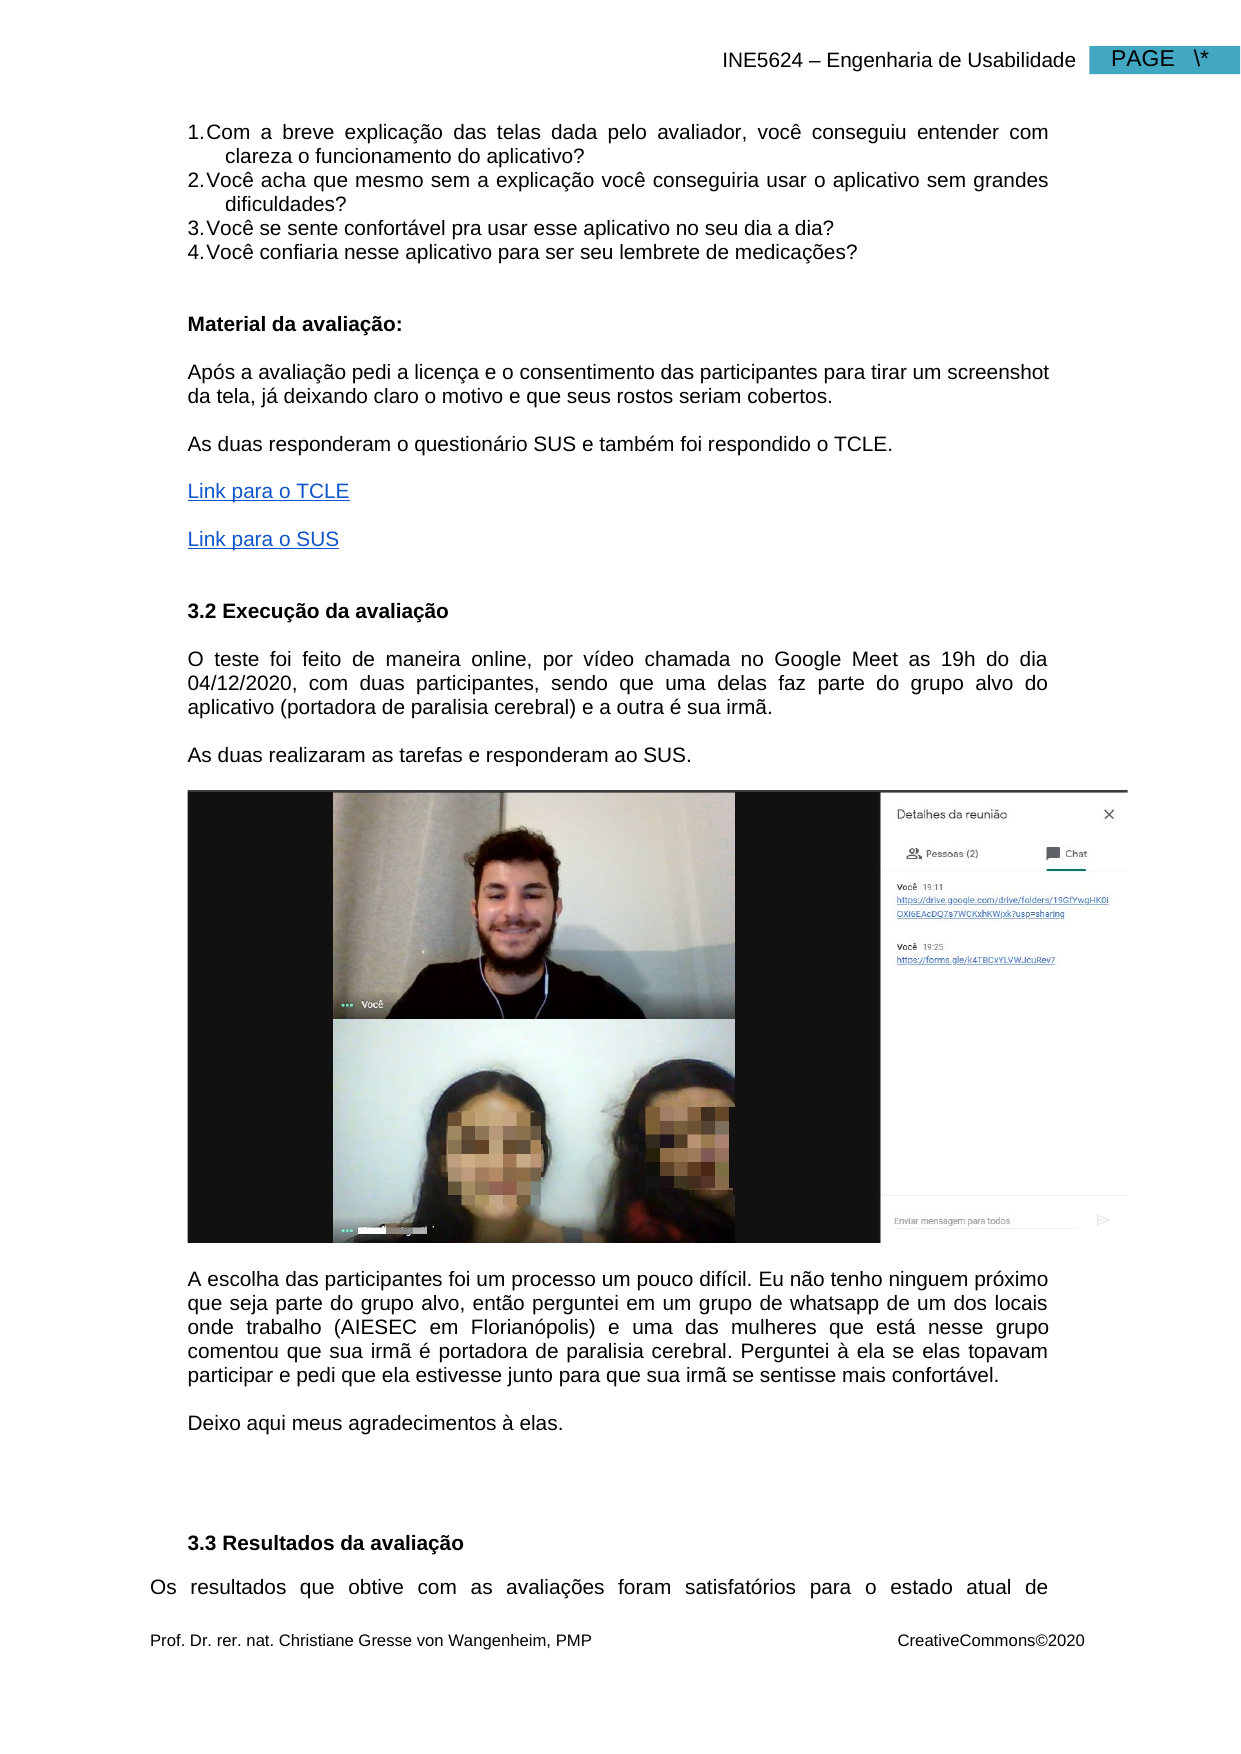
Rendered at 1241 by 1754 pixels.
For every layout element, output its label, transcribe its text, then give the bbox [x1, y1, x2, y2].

text Após a avaliação pedi a licença e o consentimento das participantes para tirar um screenshot da tela, já deixando claro o motivo e que seus rostos seriam cobertos. [187, 359, 1050, 407]
text 3.3 Resultados da avaliação [187, 1530, 1050, 1554]
text As duas realizaram as tarefas e responderam ao SUS. [187, 743, 1050, 767]
text Material da avaliação: [187, 312, 1050, 336]
text A escolha das participantes foi um processo um pouco difícil. Eu não tenho ninguem próximo que seja parte do grupo alvo, então perguntei em um grupo de whatsapp de um dos locais onde trabalho (AIESEC em Florianópolis) e uma das mulheres que está nesse grupo comentou que sua irmã é portadora de paralisia cerebral. Perguntei à ela se elas topavam participar e pedi que ela estivesse junto para que sua irmã se sentisse mais confortável. [187, 1267, 1050, 1387]
text O teste foi feito de maneira online, por vídeo chamada no Google Meet as 19h do dia 04/12/2020, com duas participantes, sendo que uma delas faz parte do grupo alvo do aplicativo (portadora de paralisia cerebral) e a outra é sua irmã. [187, 647, 1050, 719]
list Com a breve explicação das telas dada pelo avaliador, você conseguiu entender com clareza o funcionamento do aplicativo? [187, 120, 1050, 168]
text Link para o TCLE [187, 479, 1050, 503]
text Link para o SUS [187, 527, 1050, 551]
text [150, 1575, 1050, 1599]
list Você acha que mesmo sem a explicação você conseguiria usar o aplicativo sem grandes dificuldades? [187, 168, 1050, 216]
text 3.2 Execução da avaliação [187, 599, 1050, 623]
text As duas responderam o questionário SUS e também foi respondido o TCLE. [187, 431, 1050, 455]
text Deixo aqui meus agradecimentos à elas. [187, 1411, 1050, 1434]
list Você se sente confortável pra usar esse aplicativo no seu dia a dia? [187, 216, 1050, 240]
picture [187, 790, 1128, 1243]
list Você confiaria nesse aplicativo para ser seu lembrete de medicações? [187, 240, 1050, 264]
